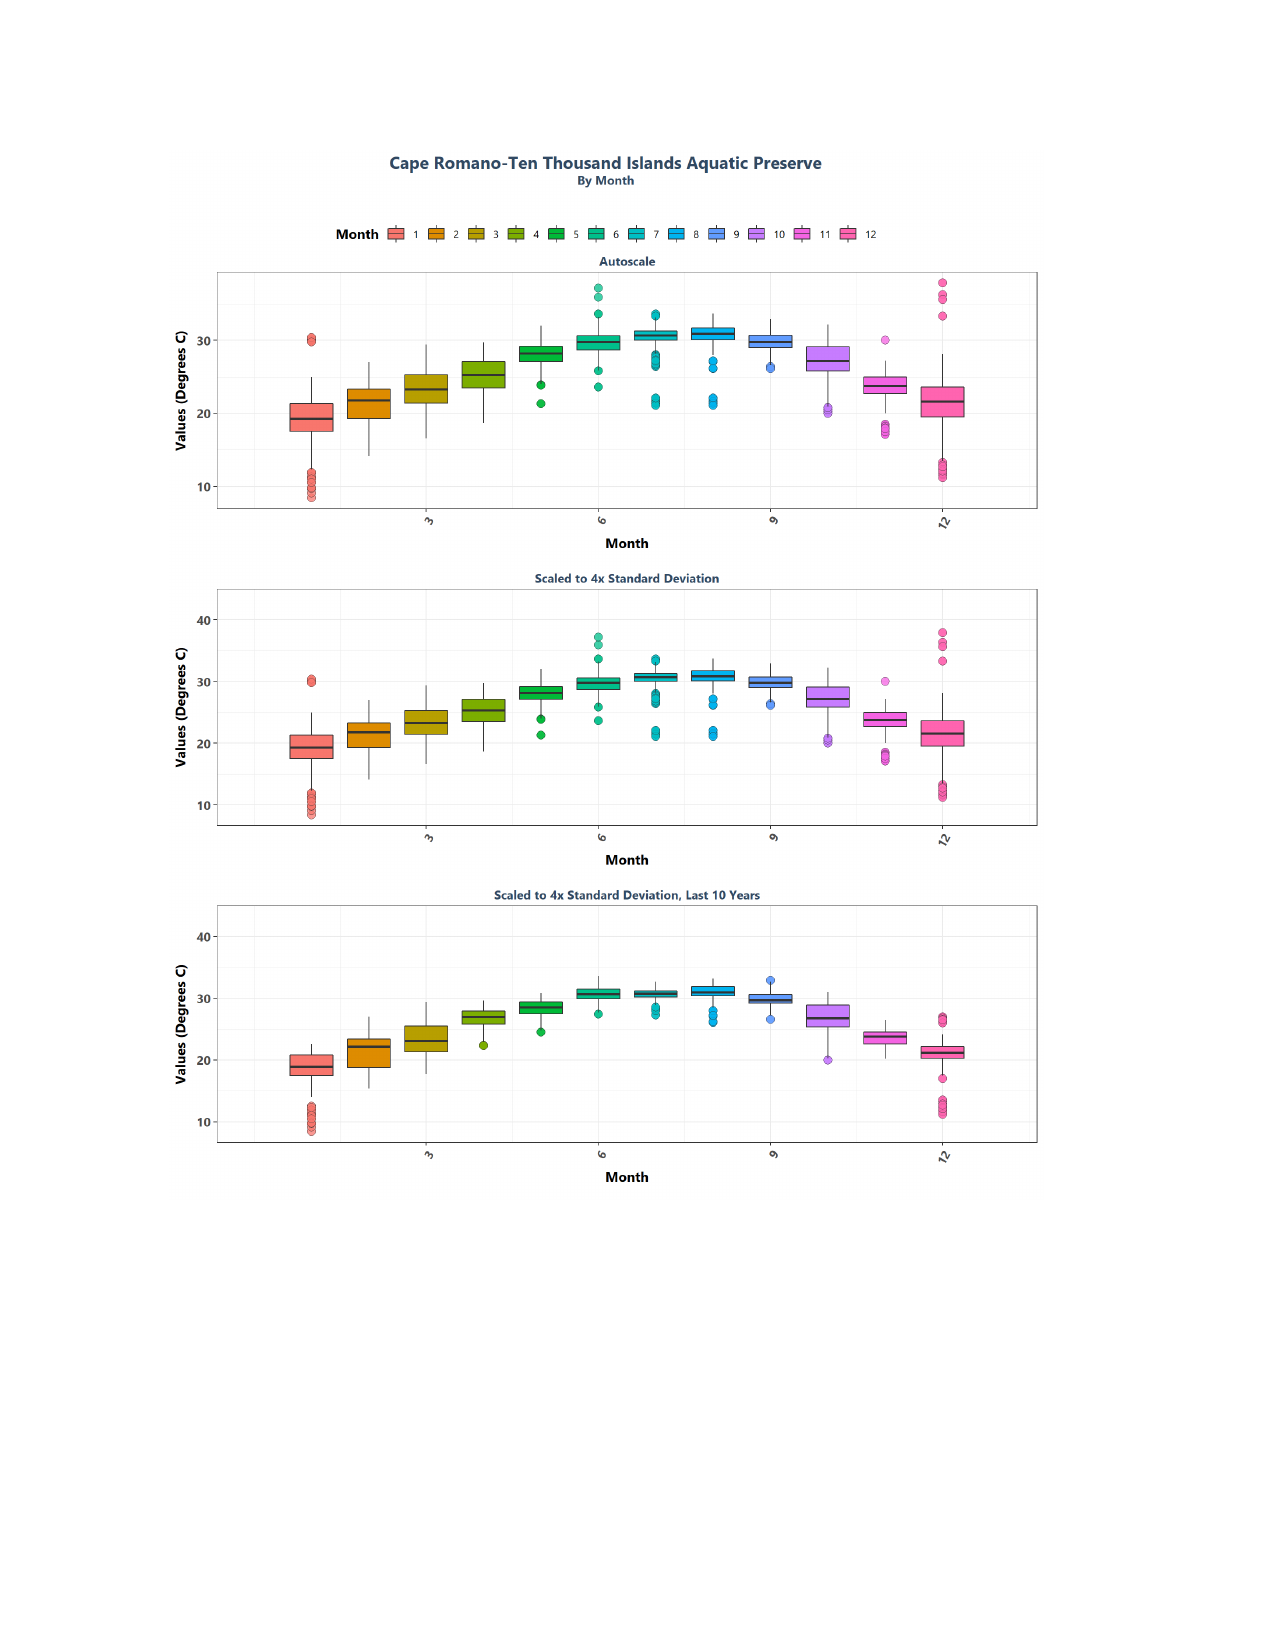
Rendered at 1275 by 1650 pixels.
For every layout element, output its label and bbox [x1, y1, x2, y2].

picture [168, 150, 1044, 1200]
